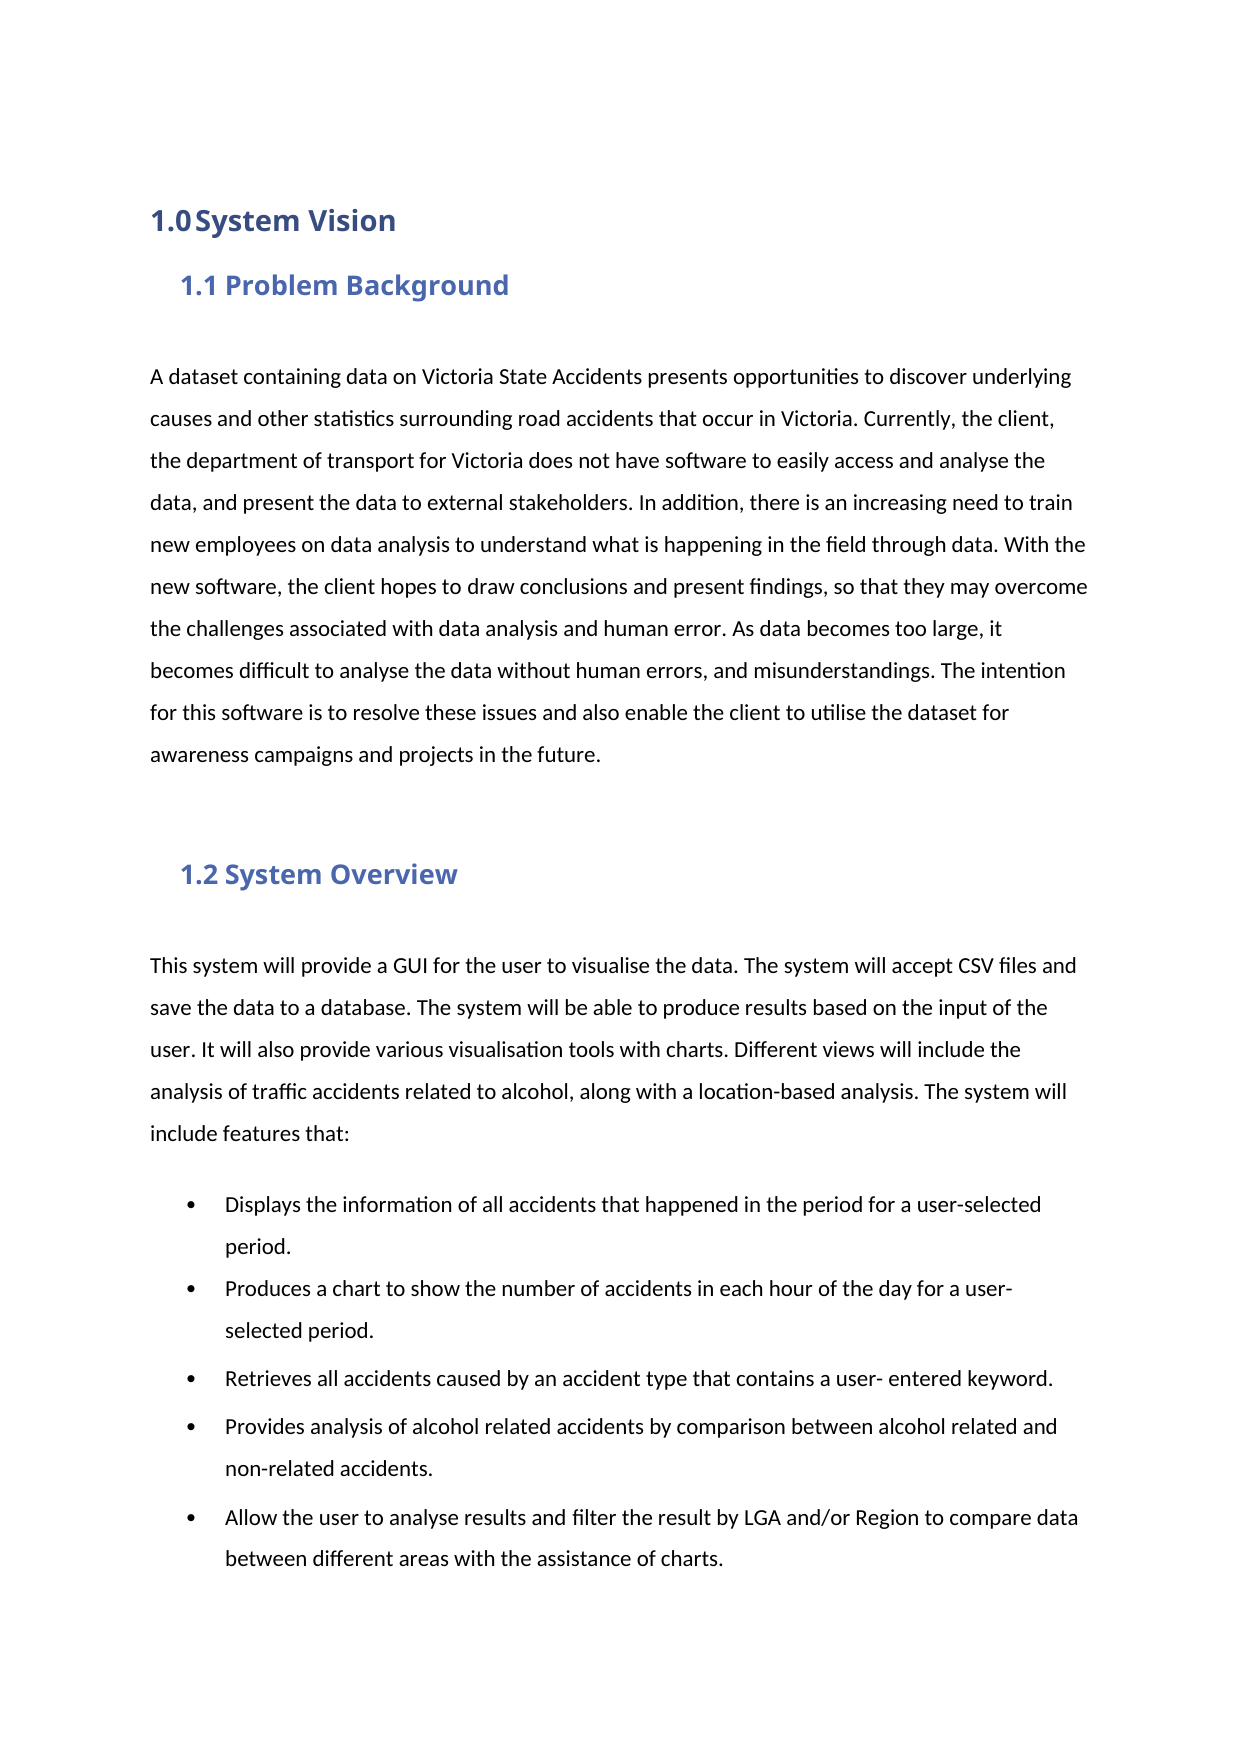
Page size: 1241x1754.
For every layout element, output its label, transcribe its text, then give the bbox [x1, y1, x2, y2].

subtitle Problem Background [179, 266, 1090, 303]
list Provides analysis of alcohol related accidents by comparison between alcohol related and non-related accidents. [187, 1412, 1090, 1482]
list Displays the information of all accidents that happened in the period for a user-selected period. [187, 1190, 1090, 1260]
subtitle System Vision [150, 200, 1090, 240]
text This system will provide a GUI for the user to visualise the data. The system will accept CSV files and save the data to a database. The system will be able to produce results based on the input of the user. It will also provide various visualisation tools with charts. Different views will include the analysis of traffic accidents related to alcohol, along with a location-based analysis. The system will include features that: [150, 951, 1090, 1147]
text A dataset containing data on Victoria State Accidents presents opportunities to discover underlying causes and other statistics surrounding road accidents that occur in Victoria. Currently, the client, the department of transport for Victoria does not have software to easily access and analyse the data, and present the data to external stakeholders. In addition, there is an increasing need to train new employees on data analysis to understand what is happening in the field through data. With the new software, the client hopes to draw conclusions and present findings, so that they may overcome the challenges associated with data analysis and human error. As data becomes too large, it becomes difficult to analyse the data without human errors, and misunderstandings. The intention for this software is to resolve these issues and also enable the client to utilise the dataset for awareness campaigns and projects in the future. [150, 362, 1090, 768]
list Produces a chart to show the number of accidents in each hour of the day for a user-selected period. [187, 1274, 1090, 1344]
subtitle System Overview [179, 856, 1090, 892]
list Allow the user to analyse results and filter the result by LGA and/or Region to compare data between different areas with the assistance of charts. [187, 1503, 1090, 1573]
list Retrieves all accidents caused by an accident type that contains a user- entered keyword. [187, 1364, 1090, 1392]
